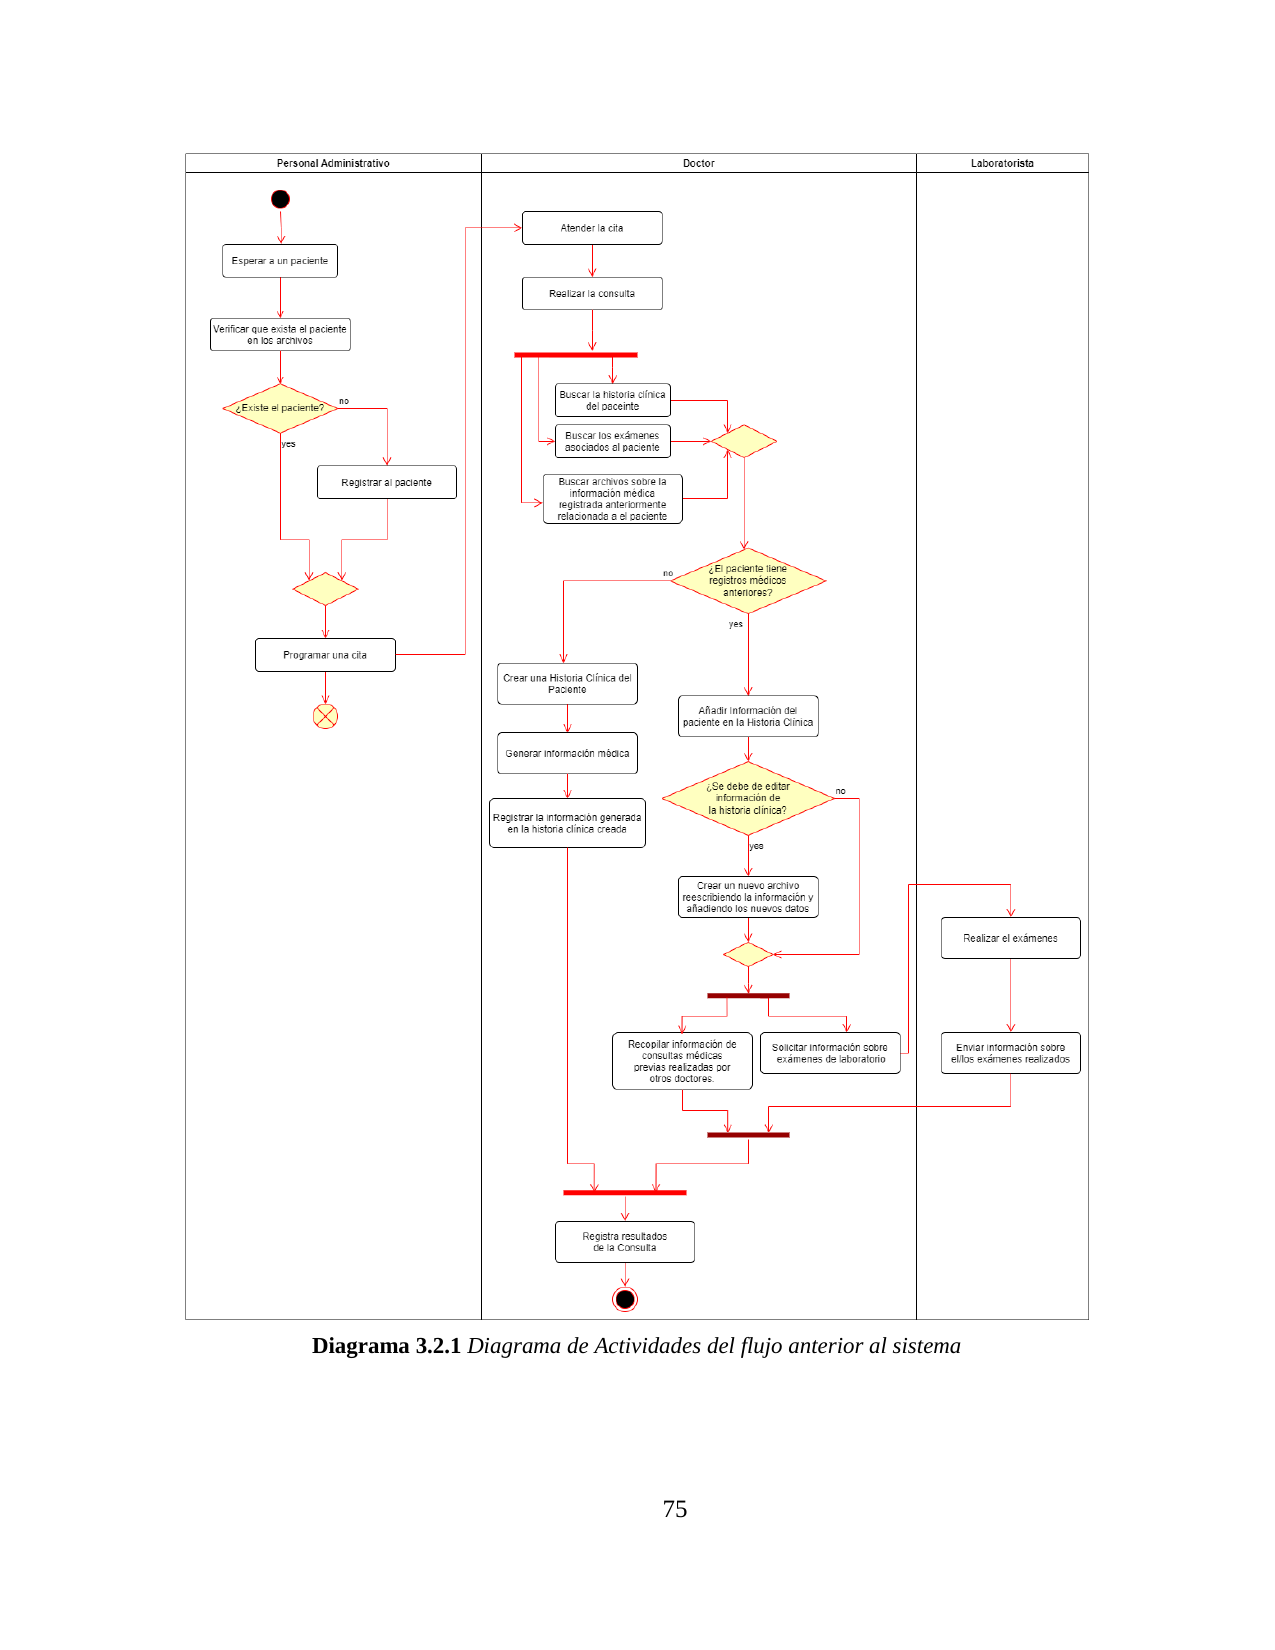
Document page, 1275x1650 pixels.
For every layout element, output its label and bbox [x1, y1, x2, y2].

picture [181, 150, 1093, 1324]
